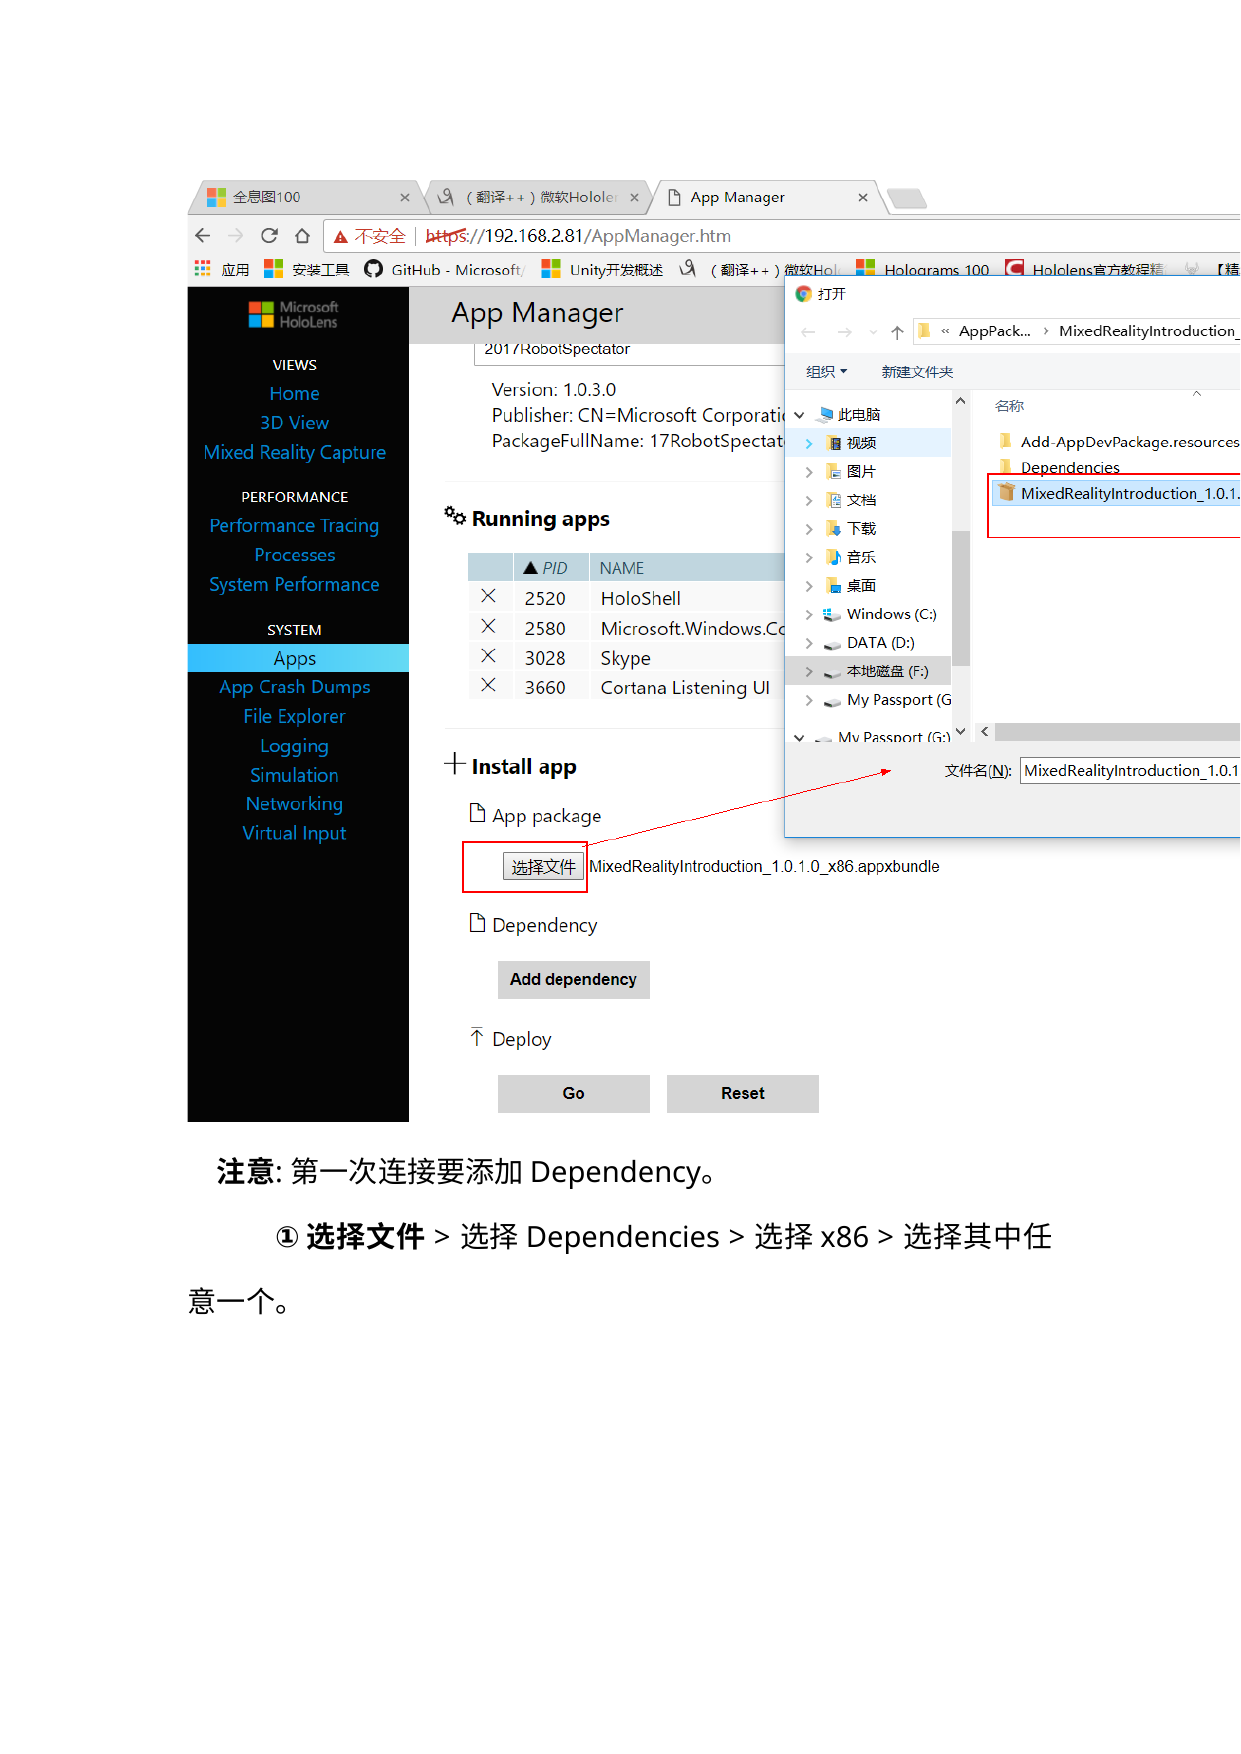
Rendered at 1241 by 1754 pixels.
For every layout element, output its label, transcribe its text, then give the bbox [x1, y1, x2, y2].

text 注意: 第一次连接要添加Dependency。 [187, 1137, 1053, 1202]
picture [187, 162, 1241, 1122]
text ①选择文件 > 选择Dependencies > 选择x86 > 选择其中任意一个。 [187, 1202, 1053, 1332]
